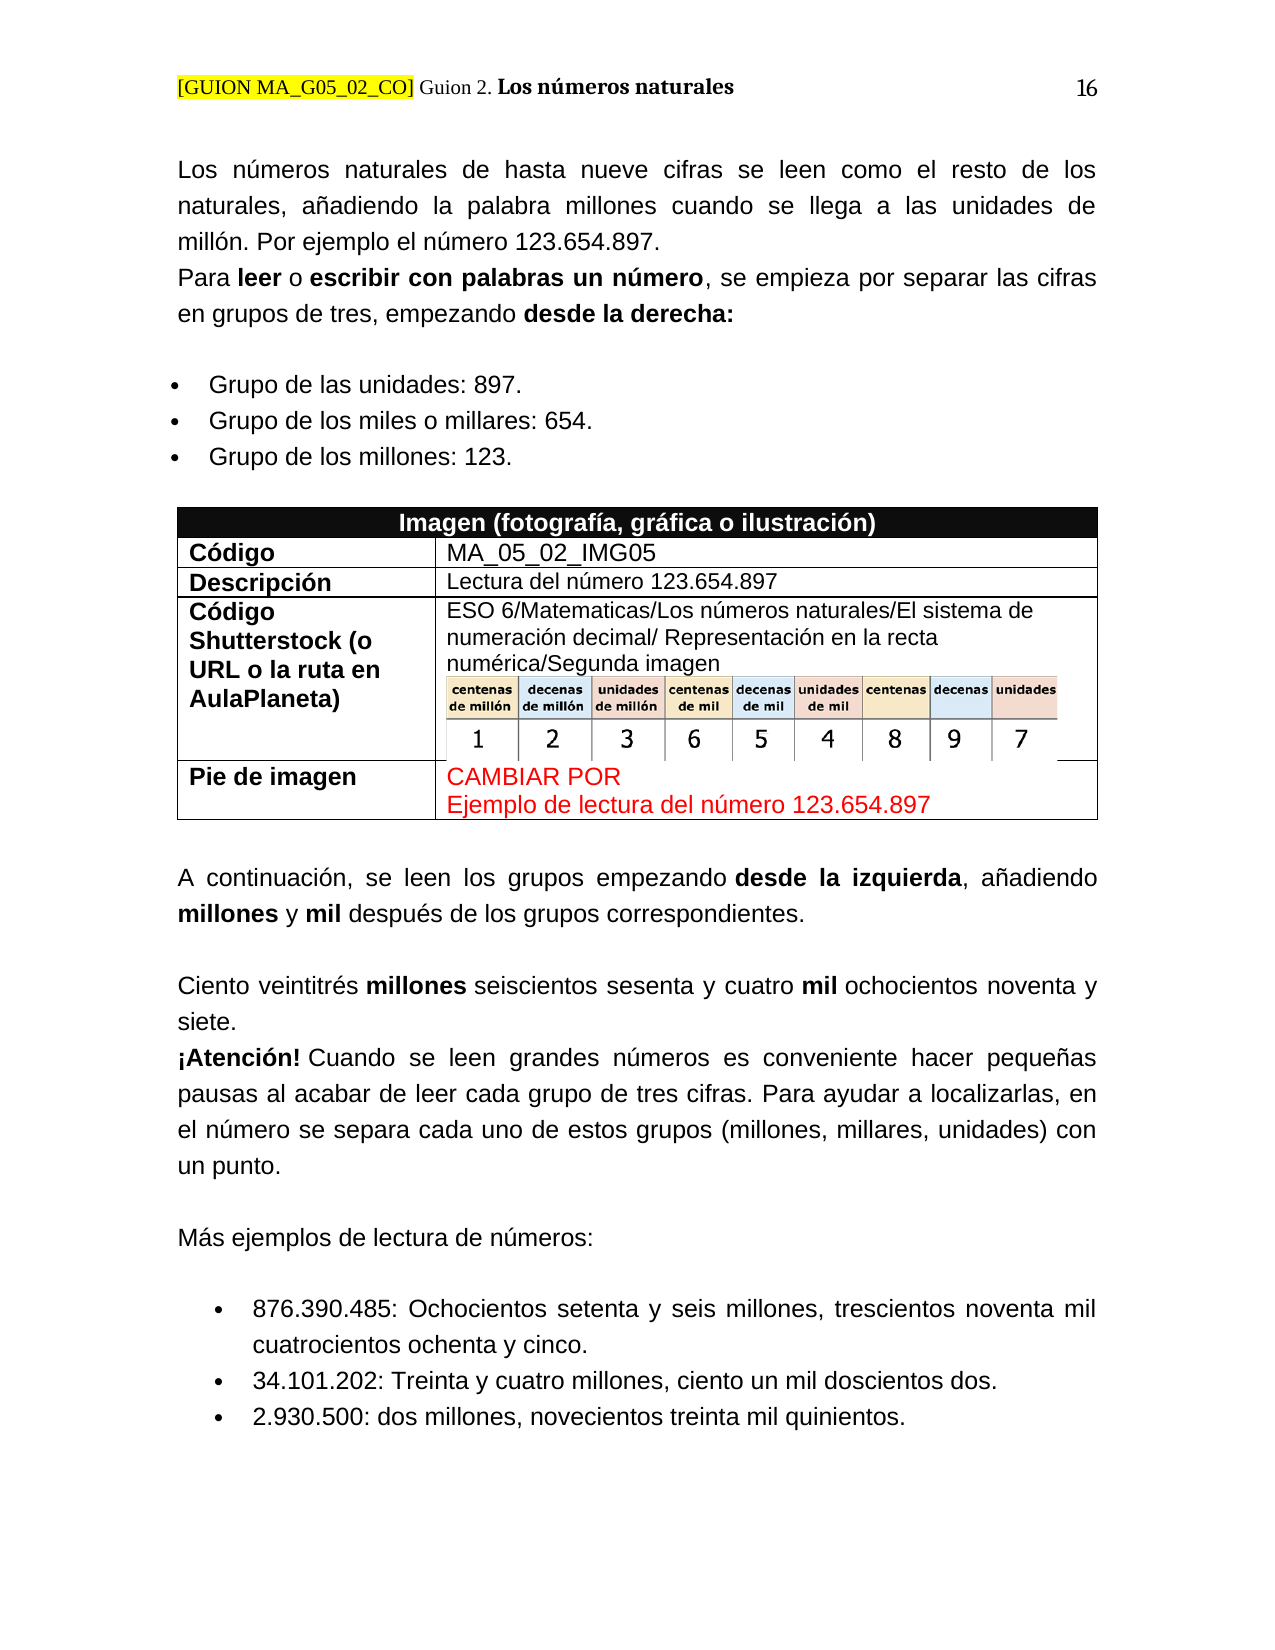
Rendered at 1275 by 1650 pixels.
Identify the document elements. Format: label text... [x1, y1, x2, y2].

text Ciento veintitrés millones seiscientos sesenta y cuatro mil ochocientos noventa y siete. [177, 964, 1098, 1036]
table_cell Código [178, 538, 435, 567]
list 2.930.500: dos millones, novecientos treinta mil quinientos. [215, 1395, 1098, 1431]
table_cell CAMBIAR POR Ejemplo de lectura del número 123.654.897 [436, 761, 1097, 819]
text Para leer o escribir con palabras un número, se empieza por separar las cifras en grupos de tres, empezando desde la derecha: [177, 255, 1098, 327]
list 34.101.202: Treinta y cuatro millones, ciento un mil doscientos dos. [215, 1359, 1098, 1395]
list Grupo de los miles o millares: 654. [171, 399, 1098, 435]
text Más ejemplos de lectura de números: [177, 1215, 1098, 1251]
table_cell Lectura del número 123.654.897 [436, 568, 1097, 596]
table_header Imagen (fotografía, gráfica o ilustración) [178, 508, 1097, 537]
text Los números naturales de hasta nueve cifras se leen como el resto de los naturales, añadiendo la palabra millones cuando se llega a las unidades de millón. Por ejemplo el número 123.654.897. [177, 148, 1098, 255]
list Grupo de las unidades: 897. [171, 363, 1098, 399]
table_cell Descripción [178, 568, 435, 596]
table_cell ESO 6/Matematicas/Los números naturales/El sistema de numeración decimal/ Representación en la recta numérica/Segunda imagen [436, 598, 1097, 760]
table_cell Código Shutterstock (o URL o la ruta en AulaPlaneta) [178, 598, 435, 760]
picture [446, 676, 1058, 761]
list Grupo de los millones: 123. [171, 435, 1098, 471]
table_cell MA_05_02_IMG05 [436, 538, 1097, 567]
table_cell Pie de imagen [178, 761, 435, 819]
text A continuación, se leen los grupos empezando desde la izquierda, añadiendo millones y mil después de los grupos correspondientes. [177, 856, 1098, 928]
text ¡Atención! Cuando se leen grandes números es conveniente hacer pequeñas pausas al acabar de leer cada grupo de tres cifras. Para ayudar a localizarlas, en el número se separa cada uno de estos grupos (millones, millares, unidades) con un punto. [177, 1036, 1098, 1179]
list 876.390.485: Ochocientos setenta y seis millones, trescientos noventa mil cuatrocientos ochenta y cinco. [215, 1287, 1098, 1359]
